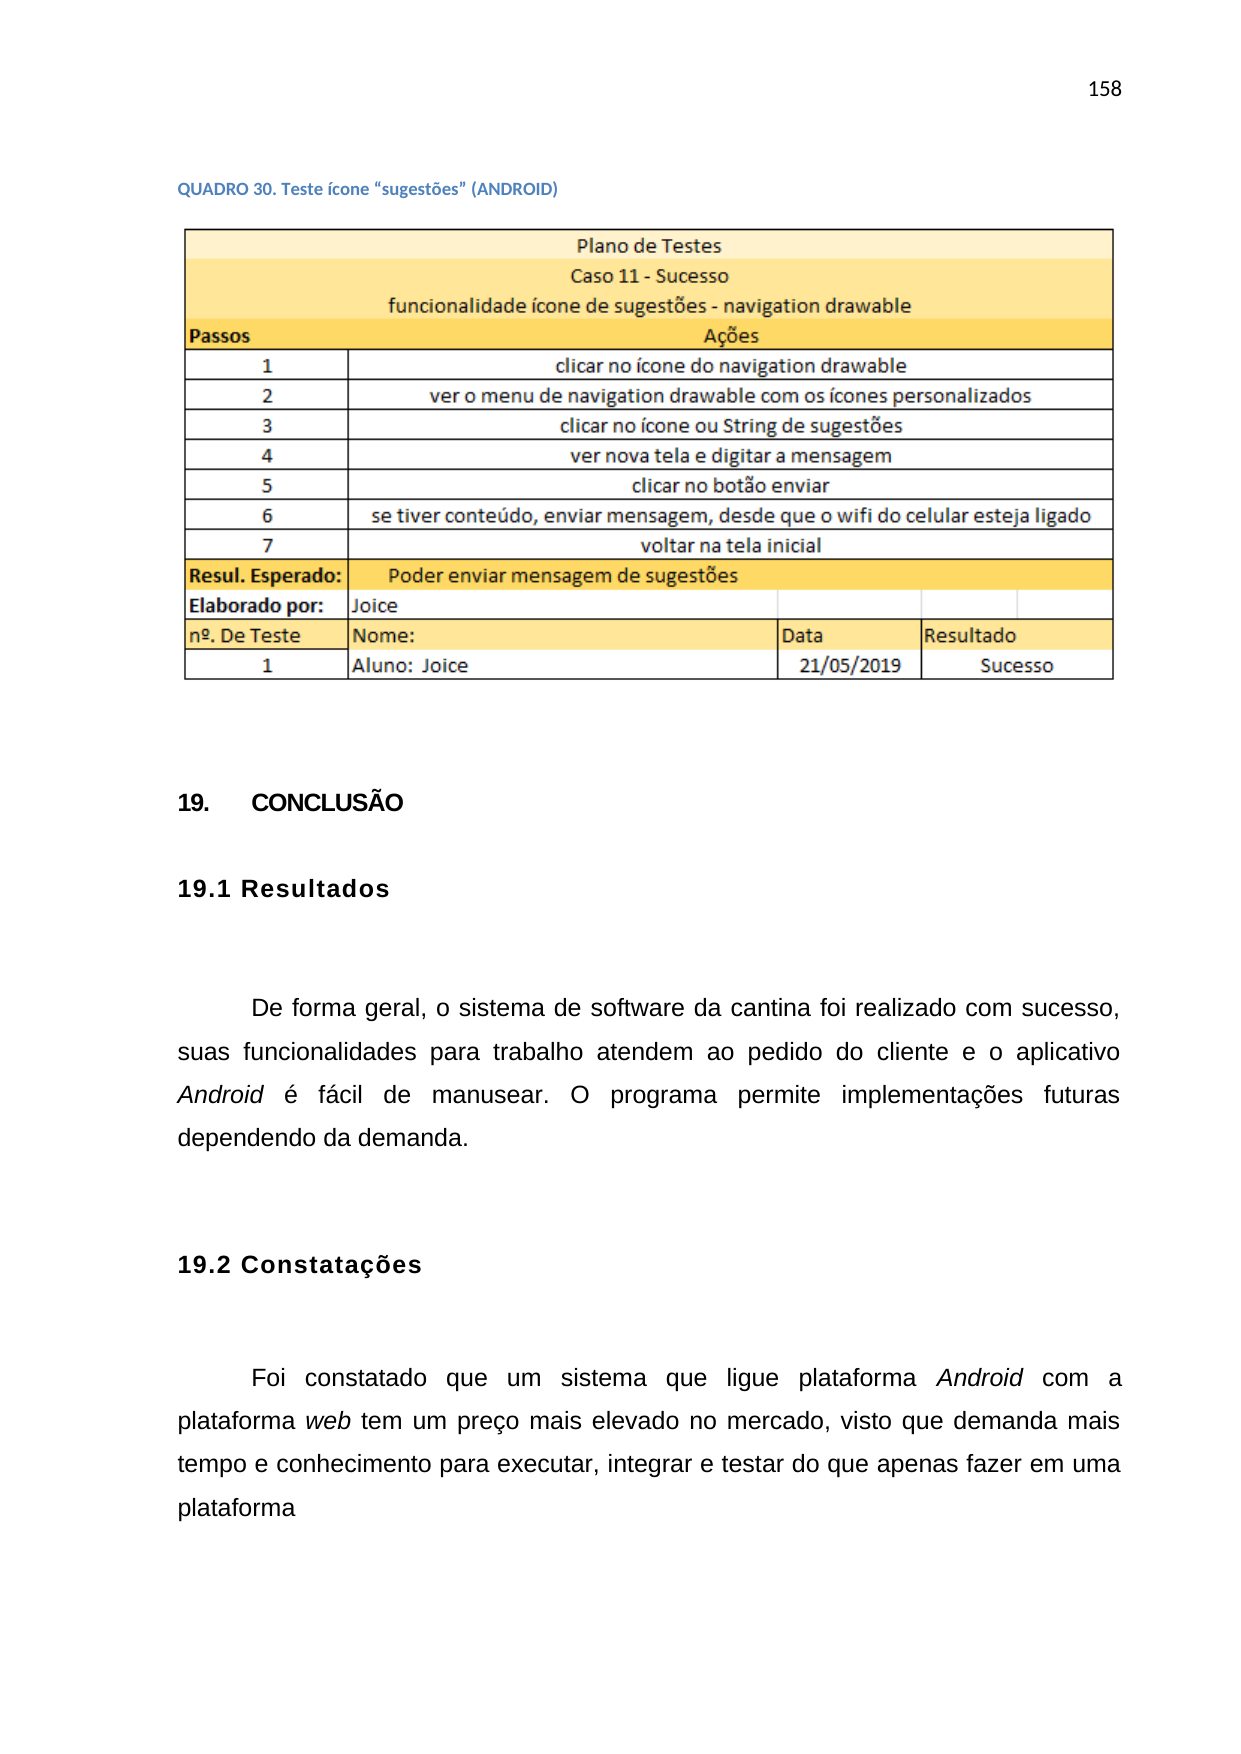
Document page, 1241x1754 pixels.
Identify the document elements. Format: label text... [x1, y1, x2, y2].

text 19.2 Constatações [177, 1249, 1122, 1278]
text Foi constatado que um sistema que ligue plataforma Android com a plataforma web tem um preço mais elevado no mercado, visto que demanda mais tempo e conhecimento para executar, integrar e testar do que apenas fazer em uma plataforma [177, 1363, 1122, 1521]
text 19.1 Resultados [177, 874, 1122, 903]
picture [177, 221, 1123, 689]
text CONCLUSÃO [177, 788, 1122, 816]
text De forma geral, o sistema de software da cantina foi realizado com sucesso, suas funcionalidades para trabalho atendem ao pedido do cliente e o aplicativo Android é fácil de manusear. O programa permite implementações futuras dependendo da demanda. [177, 993, 1122, 1152]
